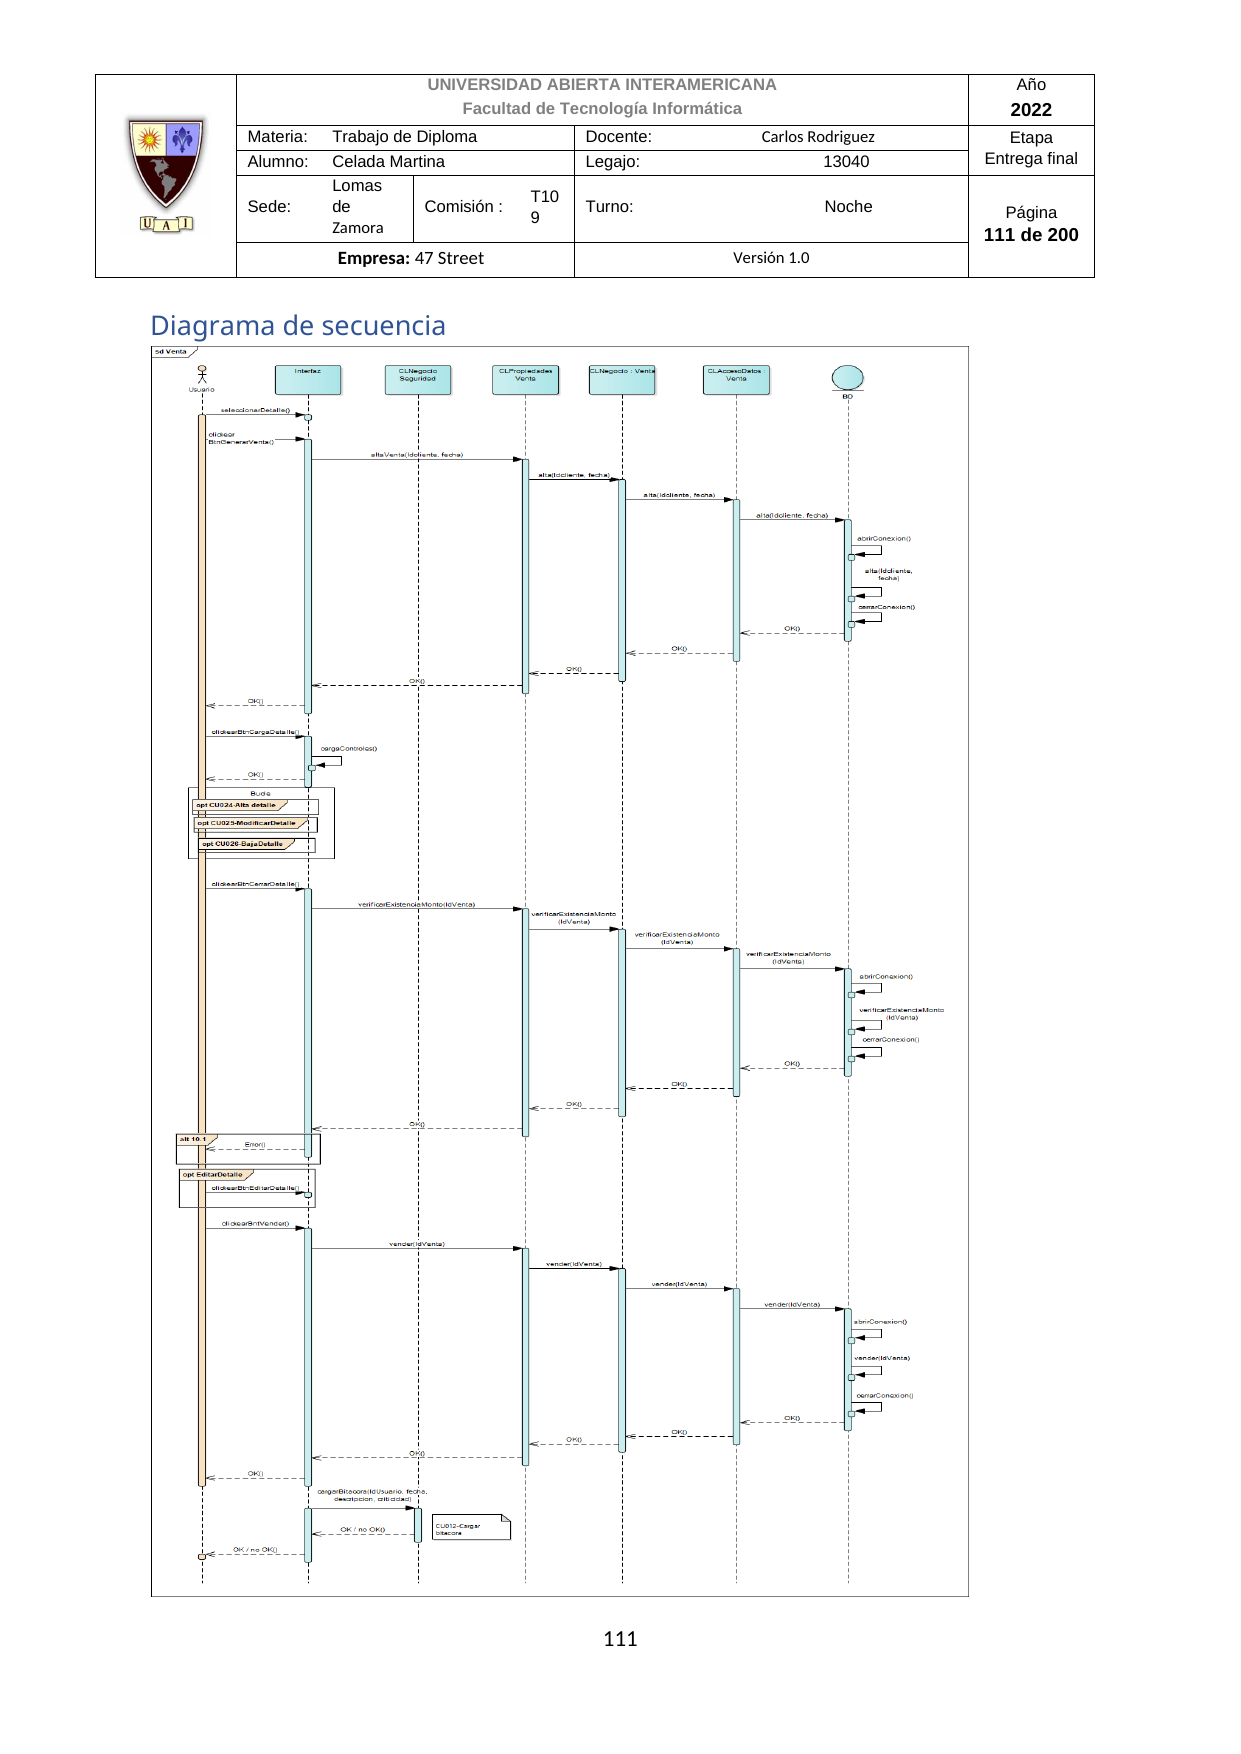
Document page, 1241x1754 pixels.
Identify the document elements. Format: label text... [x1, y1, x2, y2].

subtitle Diagrama de secuencia [150, 306, 1090, 343]
picture [150, 345, 969, 1597]
picture [120, 111, 212, 237]
